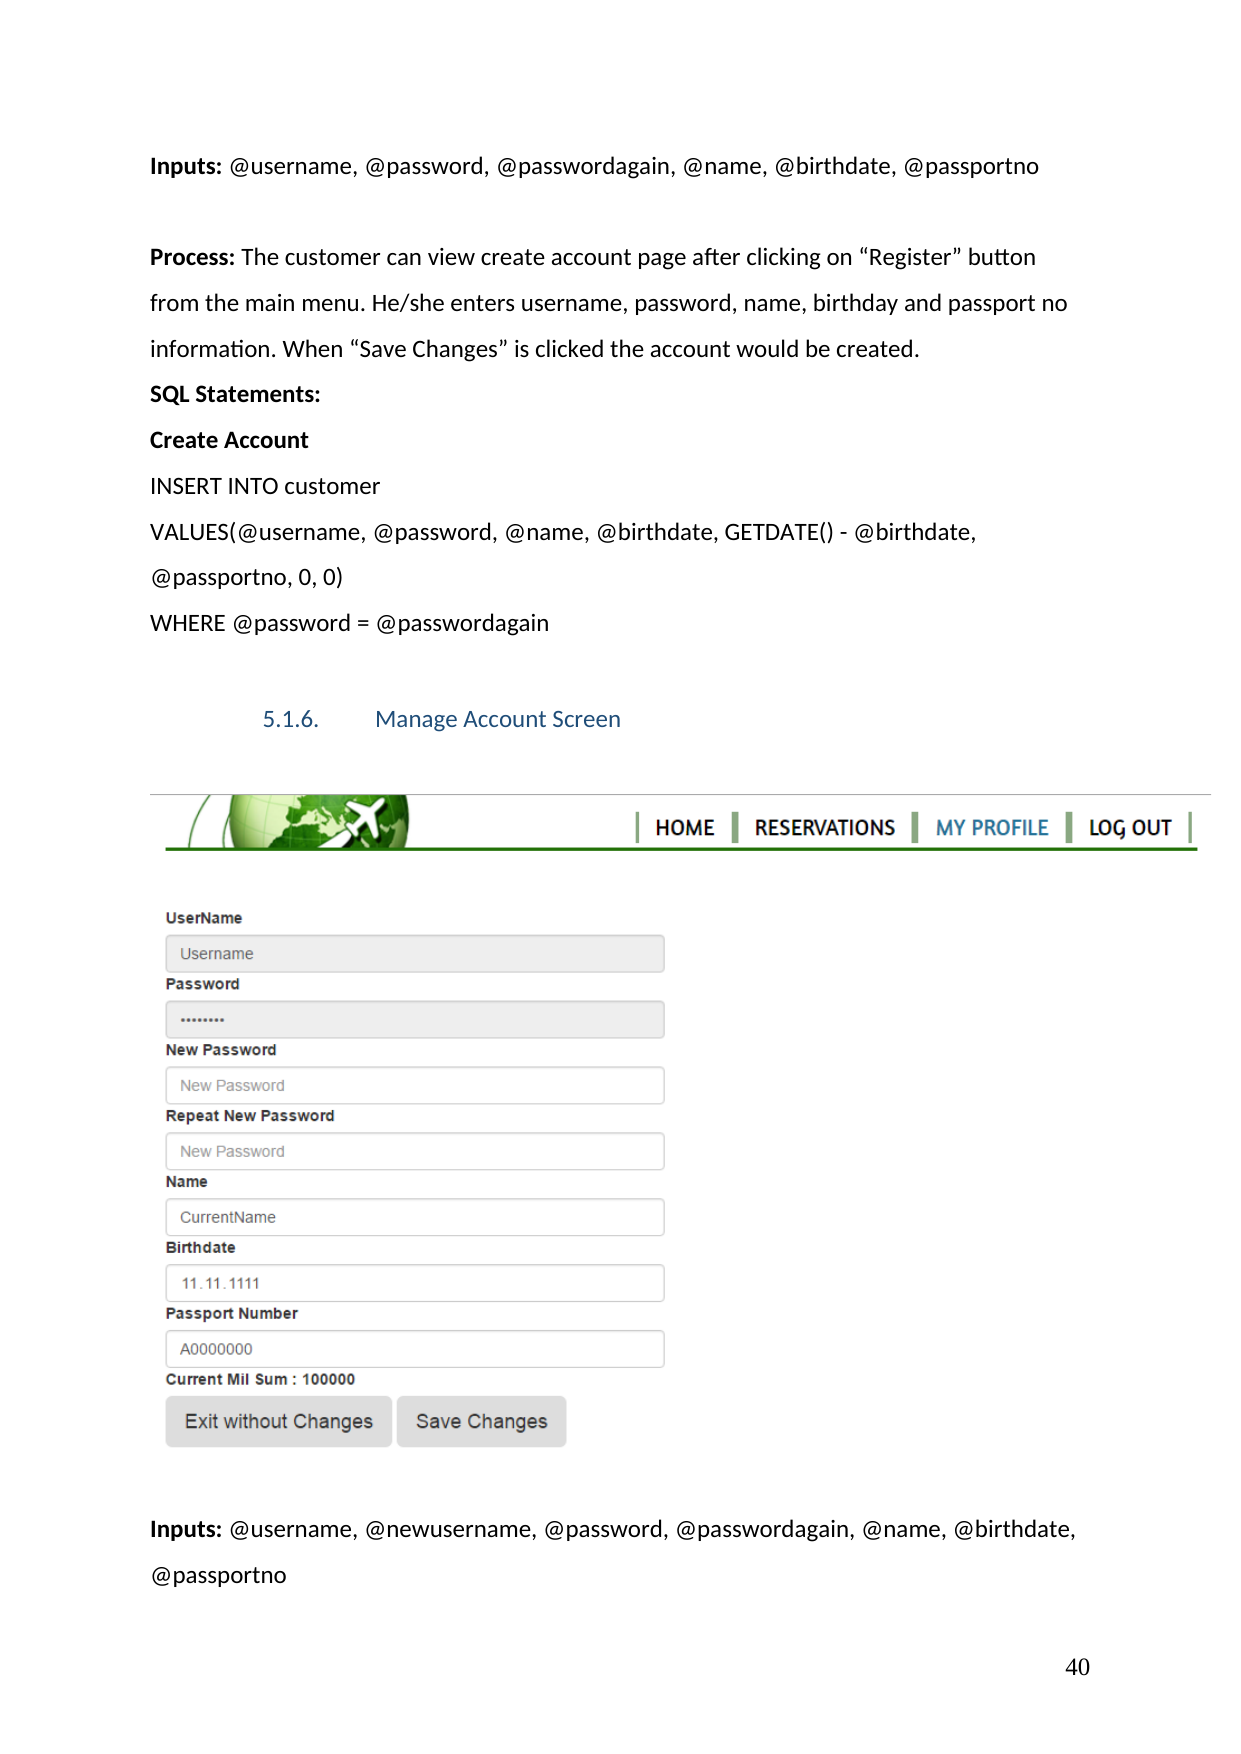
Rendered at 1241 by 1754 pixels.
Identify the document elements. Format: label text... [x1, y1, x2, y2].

text VALUES(@username, @password, @name, @birthdate, GETDATE() - @birthdate, @passportno, 0, 0) [150, 516, 1090, 592]
text Process: The customer can view create account page after clicking on “Register” button from the main menu. He/she enters username, password, name, birthday and passport no information. When “Save Changes” is clicked the account would be created. [150, 241, 1090, 363]
text INSERT INTO customer [150, 470, 1090, 501]
subtitle Manage Account Screen [262, 703, 1090, 733]
text Inputs: @username, @password, @passwordagain, @name, @birthdate, @passportno [150, 150, 1090, 181]
text WHERE @password = @passwordagain [150, 607, 1090, 638]
text Create Account [150, 424, 1090, 455]
text Inputs: @username, @newusername, @password, @passwordagain, @name, @birthdate, @passportno [150, 1513, 1090, 1589]
picture [150, 794, 1212, 1454]
text SQL Statements: [150, 379, 1090, 409]
